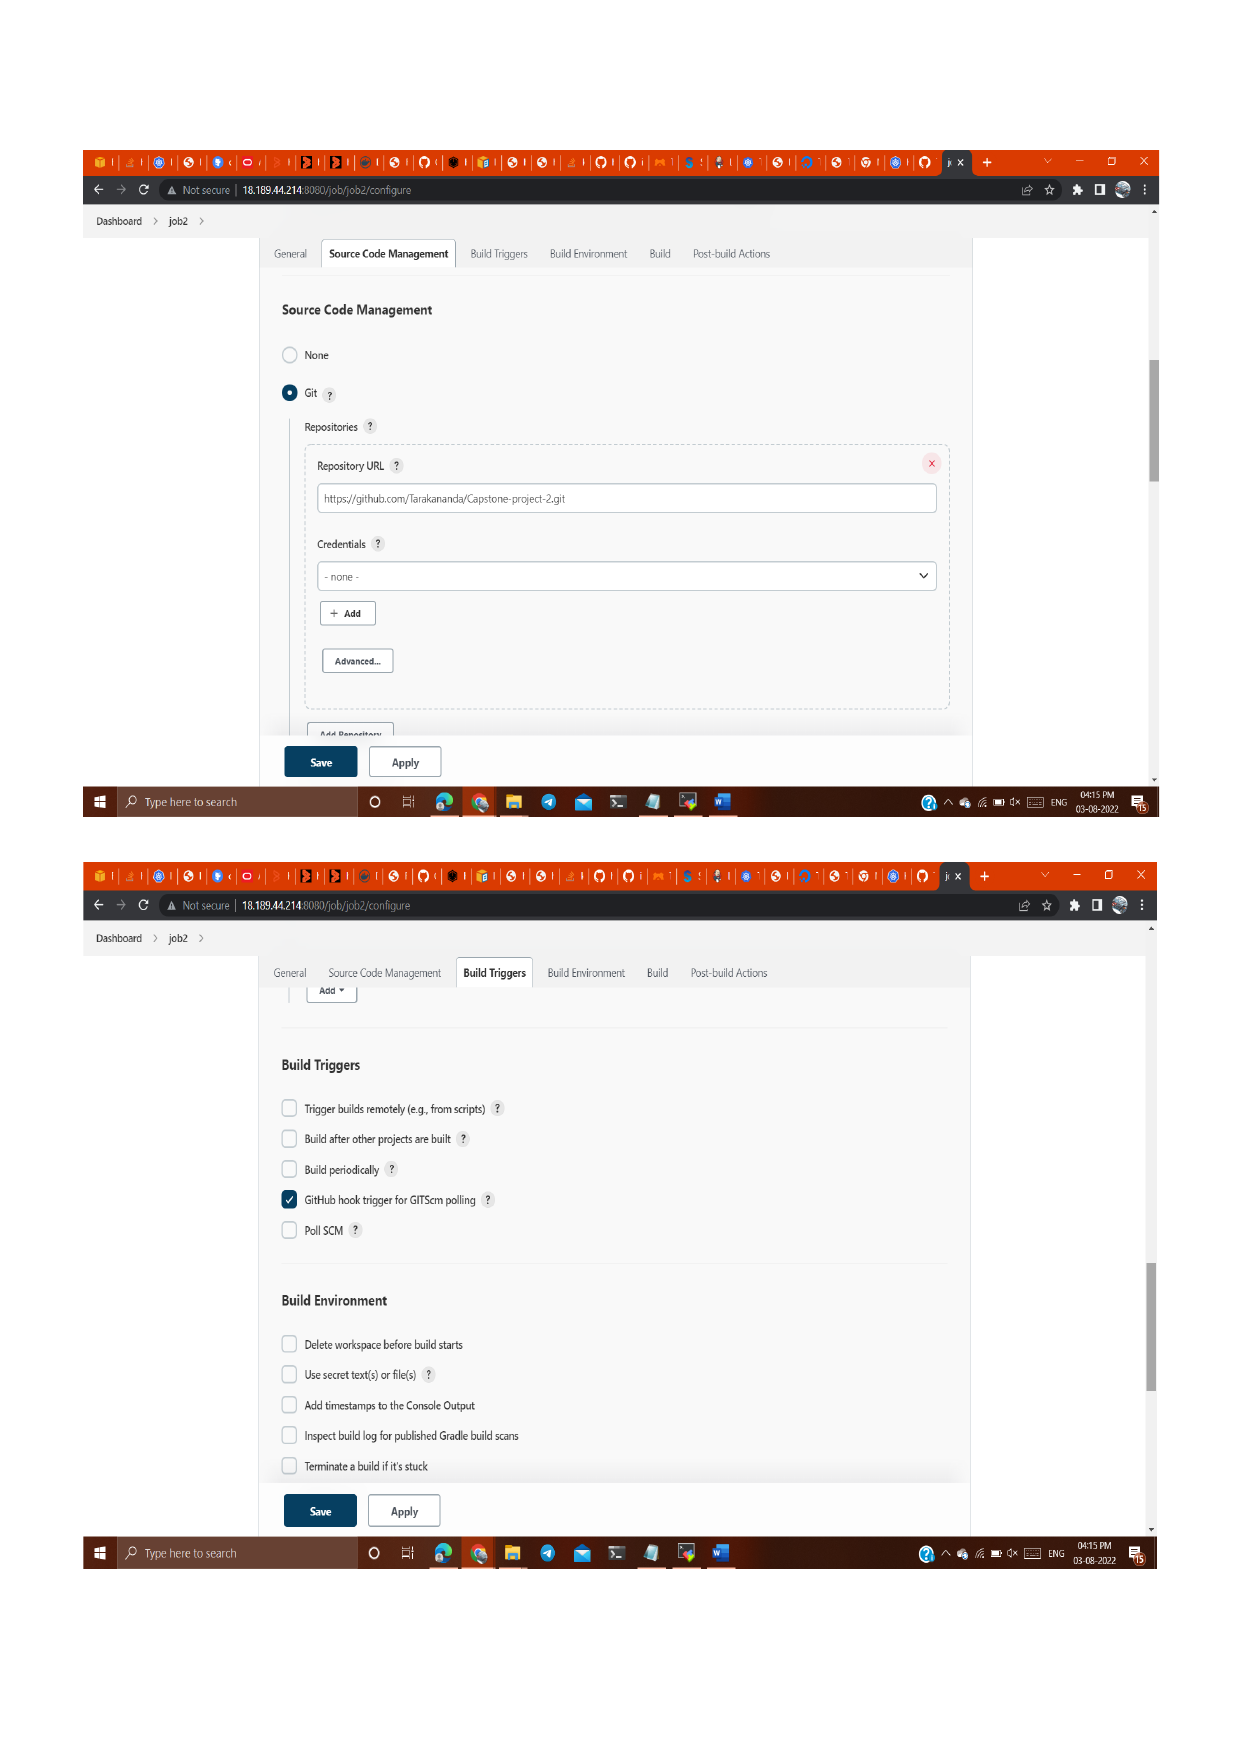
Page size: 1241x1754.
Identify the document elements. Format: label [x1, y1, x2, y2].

picture [83, 150, 1160, 817]
picture [83, 862, 1157, 1569]
